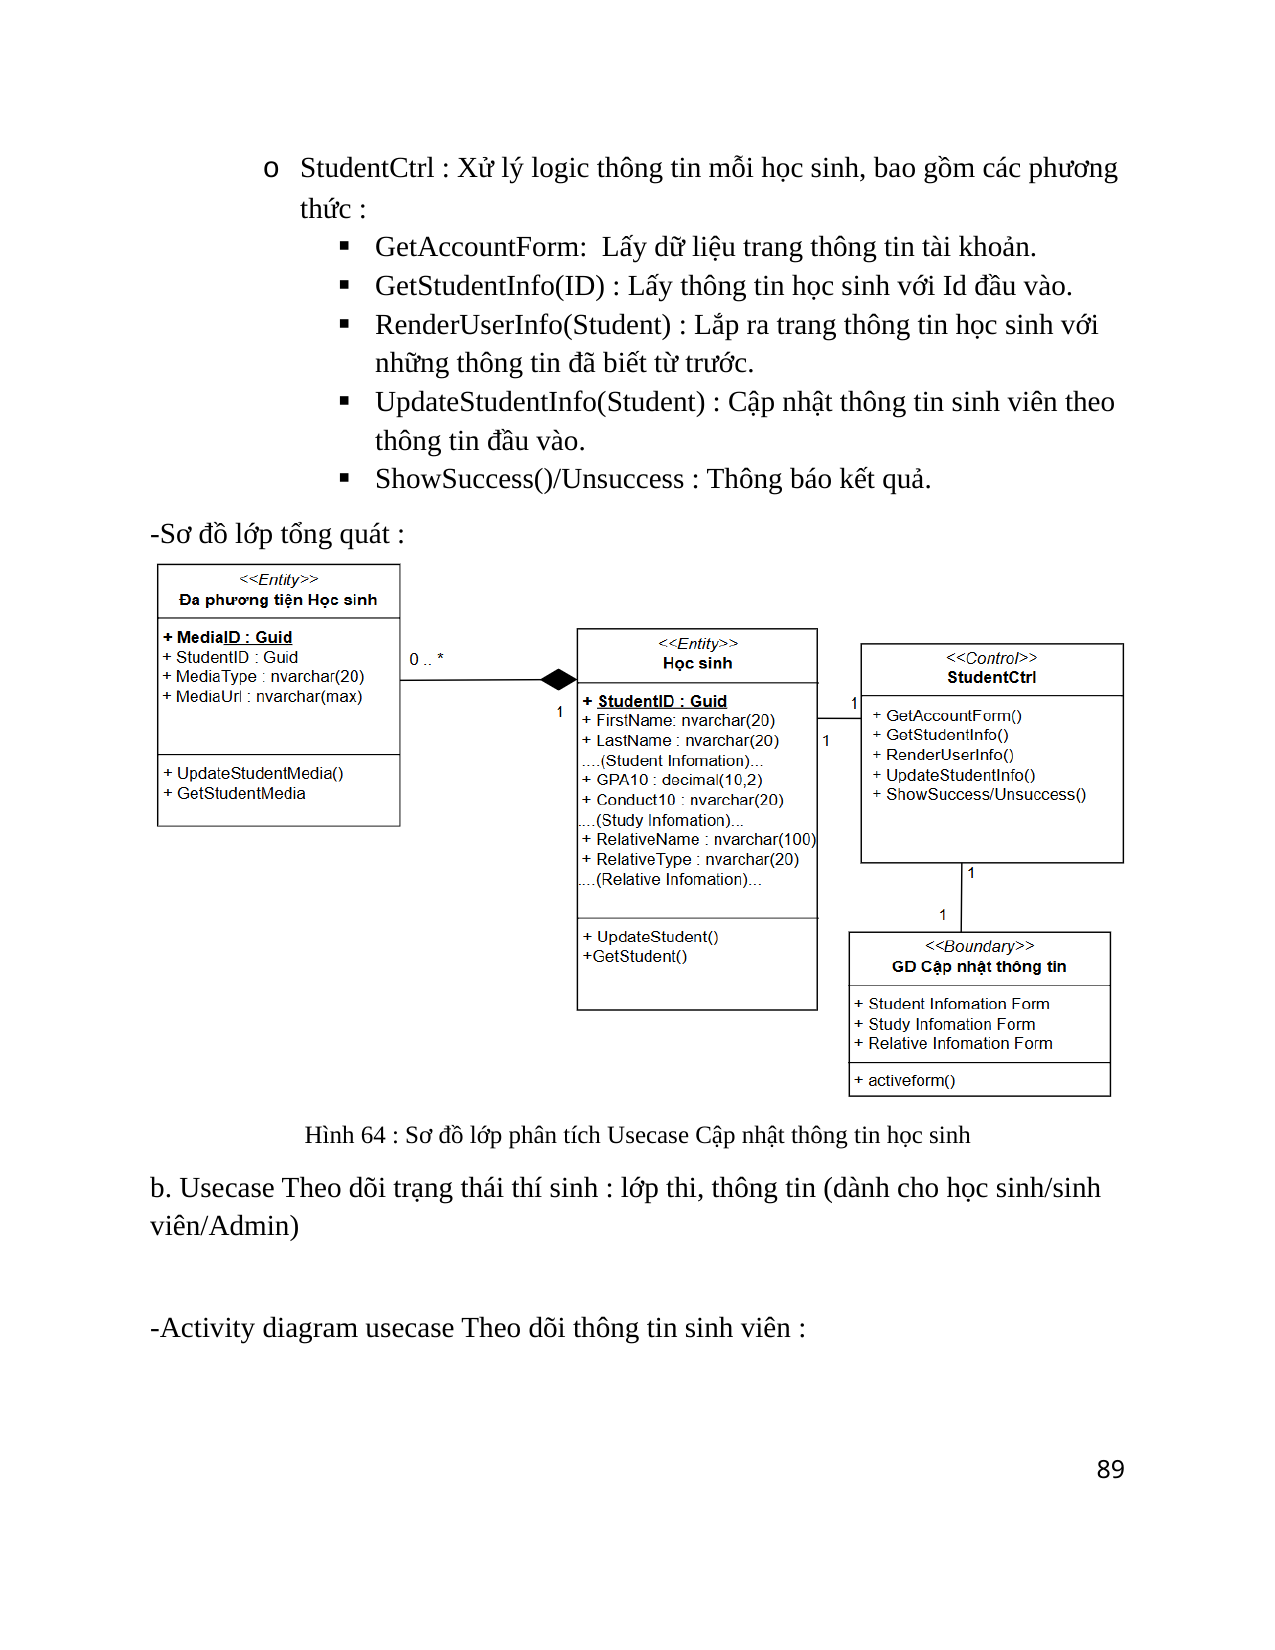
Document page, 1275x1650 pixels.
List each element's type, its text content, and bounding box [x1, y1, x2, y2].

list StudentCtrl : Xử lý logic thông tin mỗi học sinh, bao gồm các phương thức : [262, 150, 1125, 224]
text -Activity diagram usecase Theo dõi thông tin sinh viên : [150, 1311, 1125, 1344]
picture [150, 555, 1125, 1099]
list GetAccountForm: Lấy dữ liệu trang thông tin tài khoản. [337, 229, 1125, 263]
subtitle b. Usecase Theo dõi trạng thái thí sinh : lớp thi, thông tin (dành cho học sinh/sinh viên/Admin) [150, 1170, 1125, 1242]
list RenderUserInfo(Student) : Lắp ra trang thông tin học sinh với những thông tin đã biết từ trước. [337, 307, 1125, 379]
list UpdateStudentInfo(Student) : Cập nhật thông tin sinh viên theo thông tin đầu vào. [337, 384, 1125, 456]
list ShowSuccess()/Unsuccess : Thông báo kết quả. [337, 461, 1125, 495]
text Hình 64 : Sơ đồ lớp phân tích Usecase Cập nhật thông tin học sinh [150, 1120, 1125, 1149]
text -Sơ đồ lớp tổng quát : [150, 517, 1125, 555]
list GetStudentInfo(ID) : Lấy thông tin học sinh với Id đầu vào. [337, 268, 1125, 302]
